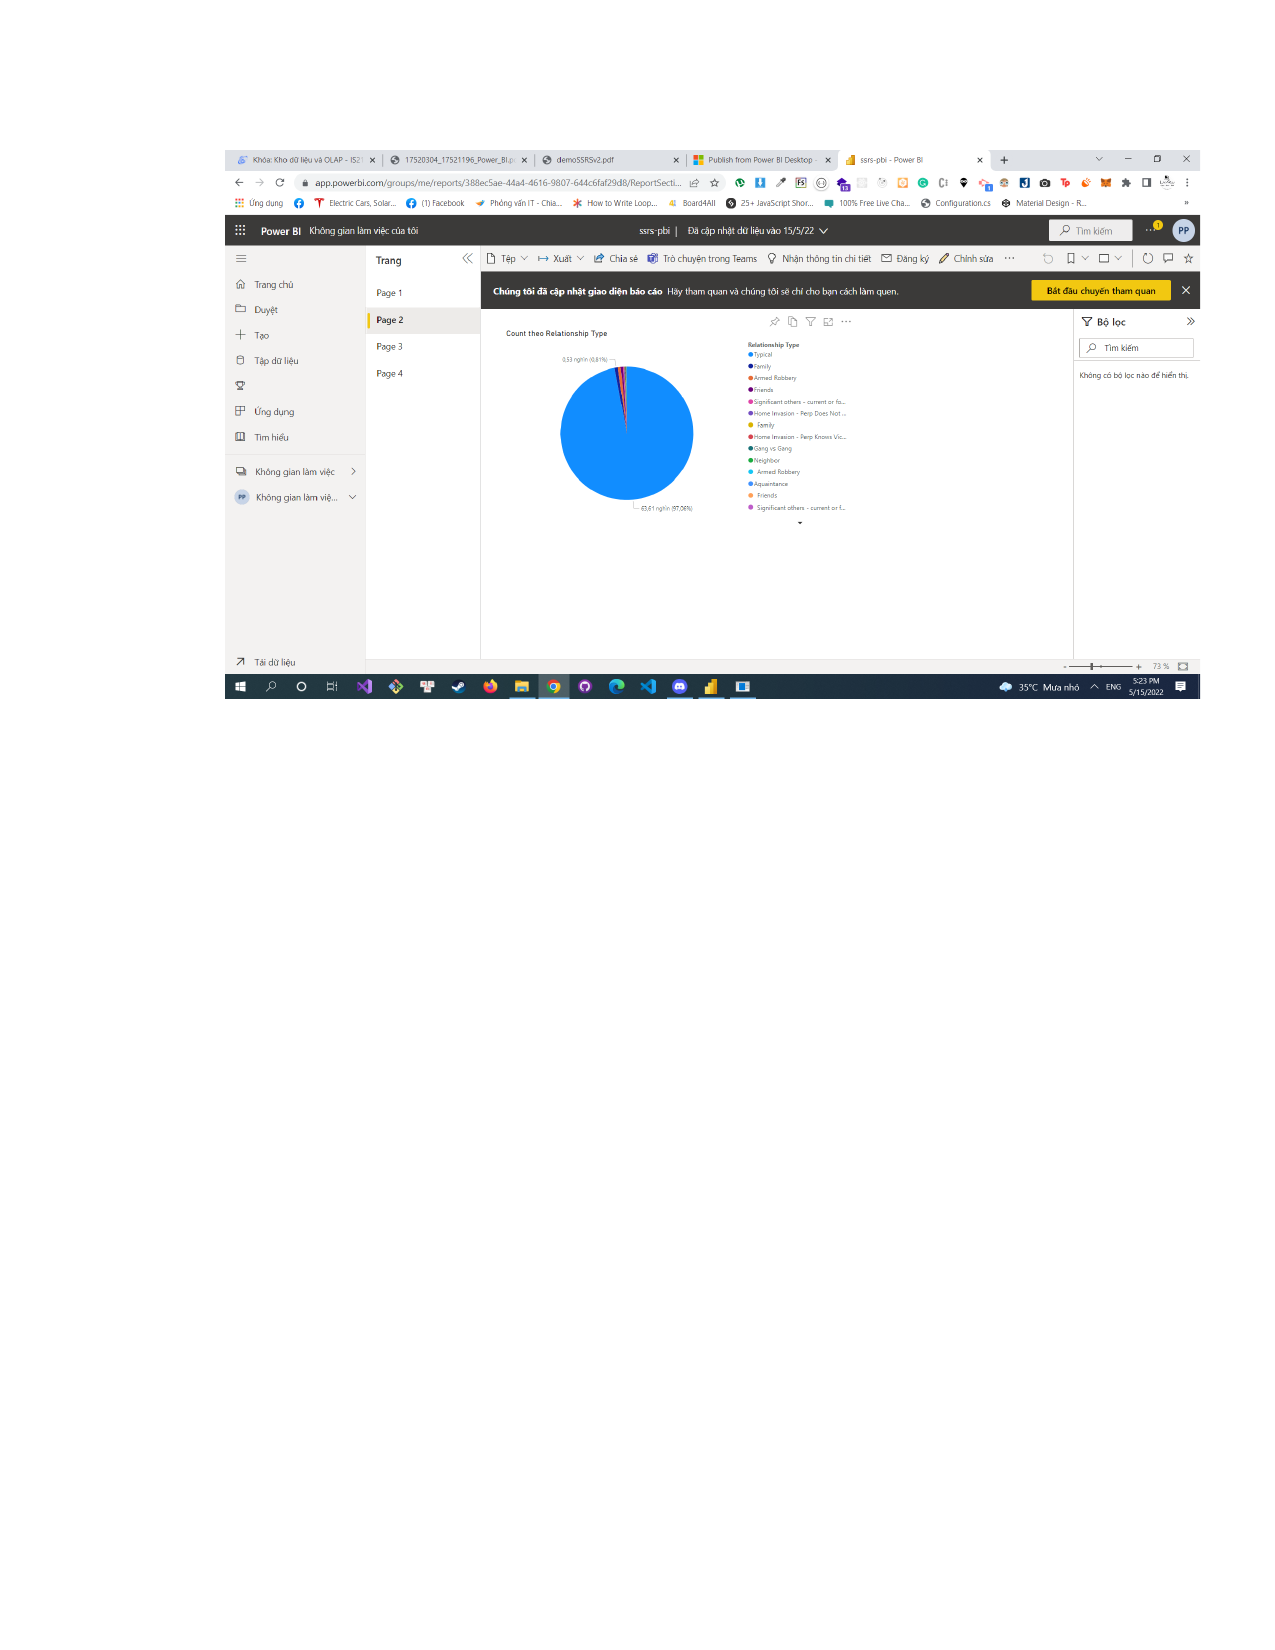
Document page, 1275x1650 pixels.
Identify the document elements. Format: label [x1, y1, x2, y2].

picture [225, 150, 1200, 699]
